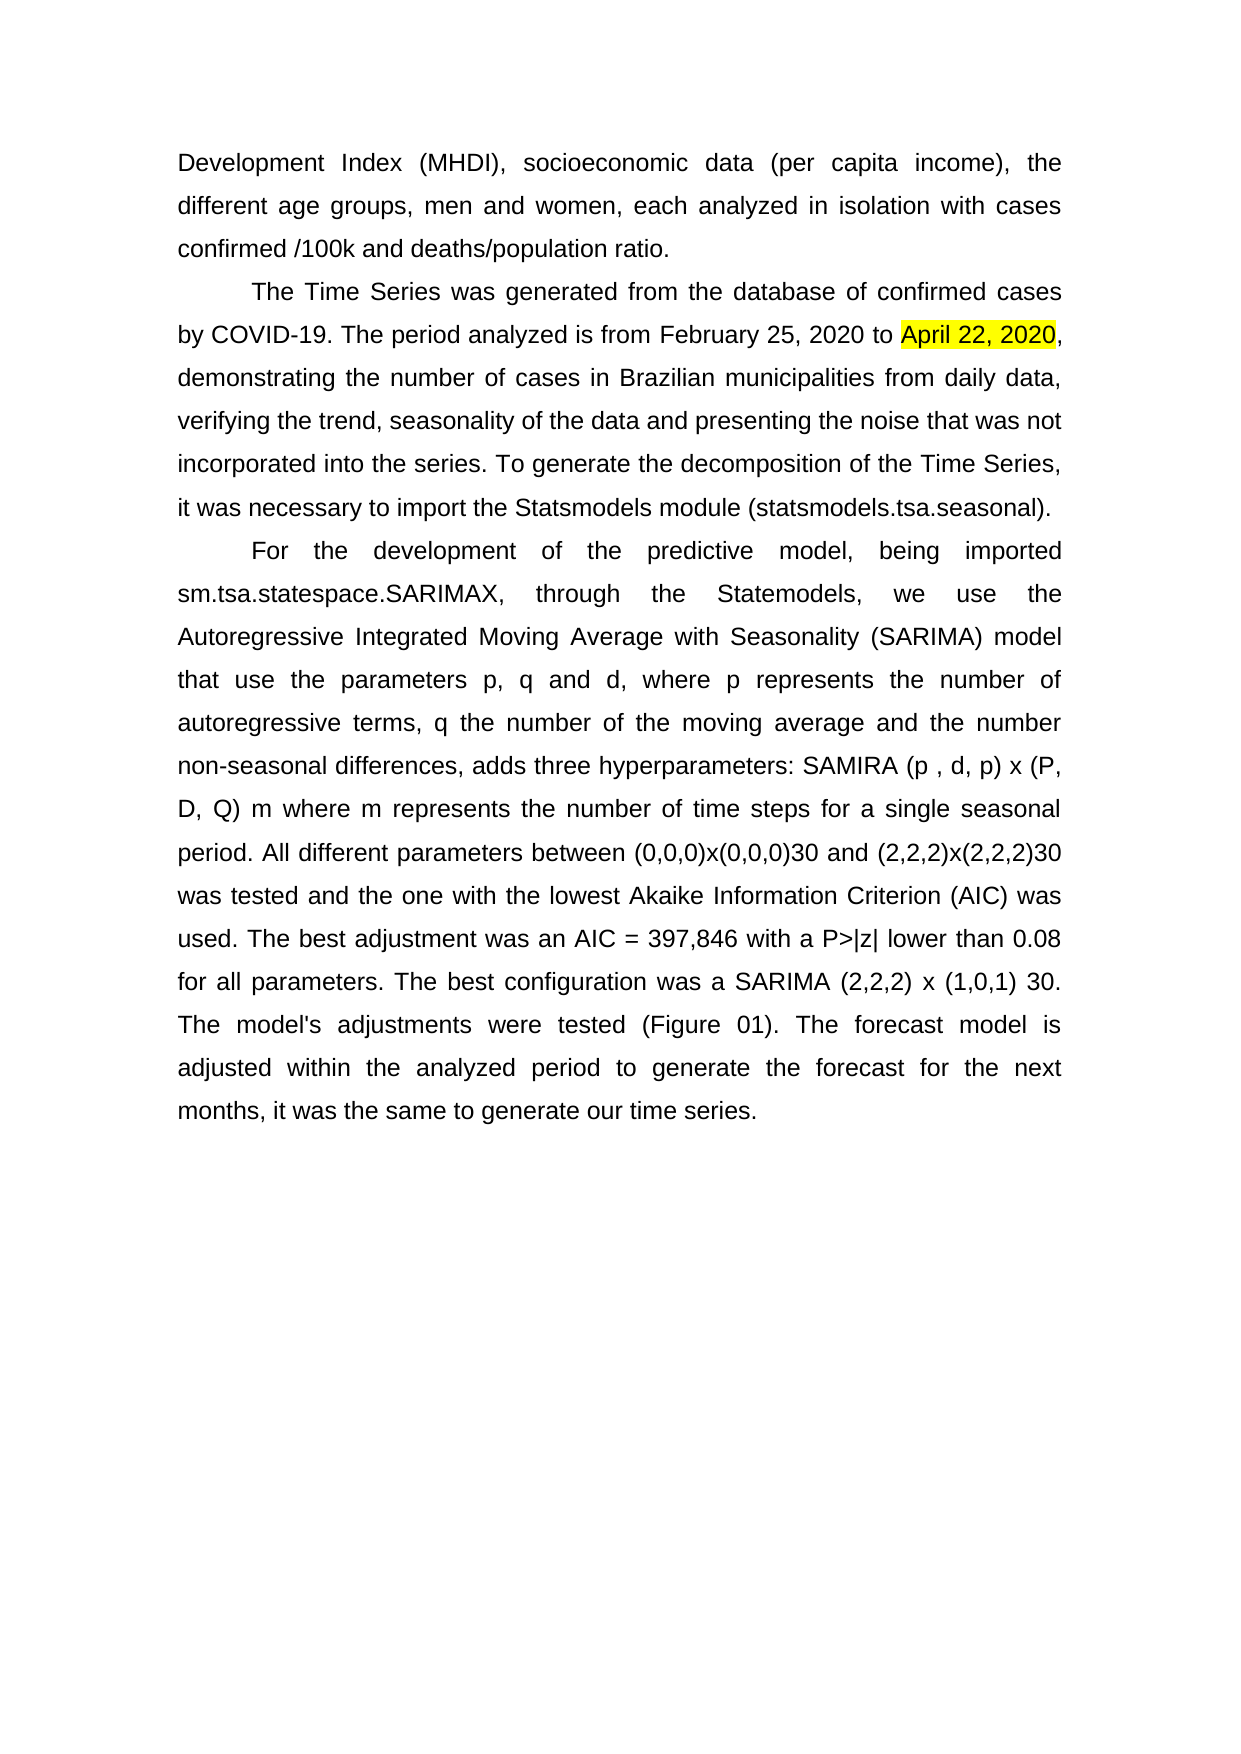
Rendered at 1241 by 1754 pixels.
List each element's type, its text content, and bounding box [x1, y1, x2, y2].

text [177, 148, 1063, 263]
text For the development of the predictive model, being imported sm.tsa.statespace.SARIMAX, through the Statemodels, we use the Autoregressive Integrated Moving Average with Seasonality (SARIMA) model that use the parameters p, q and d, where p represents the number of autoregressive terms, q the number of the moving average and the number non-seasonal differences, adds three hyperparameters: SAMIRA (p , d, p) x (P, D, Q) m where m represents the number of time steps for a single seasonal period. All different parameters between (0,0,0)x(0,0,0)30 and (2,2,2)x(2,2,2)30 was tested and the one with the lowest Akaike Information Criterion (AIC) was used. The best adjustment was an AIC = 397,846 with a P>|z| lower than 0.08 for all parameters. The best configuration was a SARIMA (2,2,2) x (1,0,1) 30. The model's adjustments were tested (Figure 01). The forecast model is adjusted within the analyzed period to generate the forecast for the next months, it was the same to generate our time series. [177, 536, 1063, 1125]
text The Time Series was generated from the database of confirmed cases by COVID-19. The period analyzed is from February 25, 2020 to April 22, 2020, demonstrating the number of cases in Brazilian municipalities from daily data, verifying the trend, seasonality of the data and presenting the noise that was not incorporated into the series. To generate the decomposition of the Time Series, it was necessary to import the Statsmodels module (statsmodels.tsa.seasonal). [177, 277, 1063, 521]
